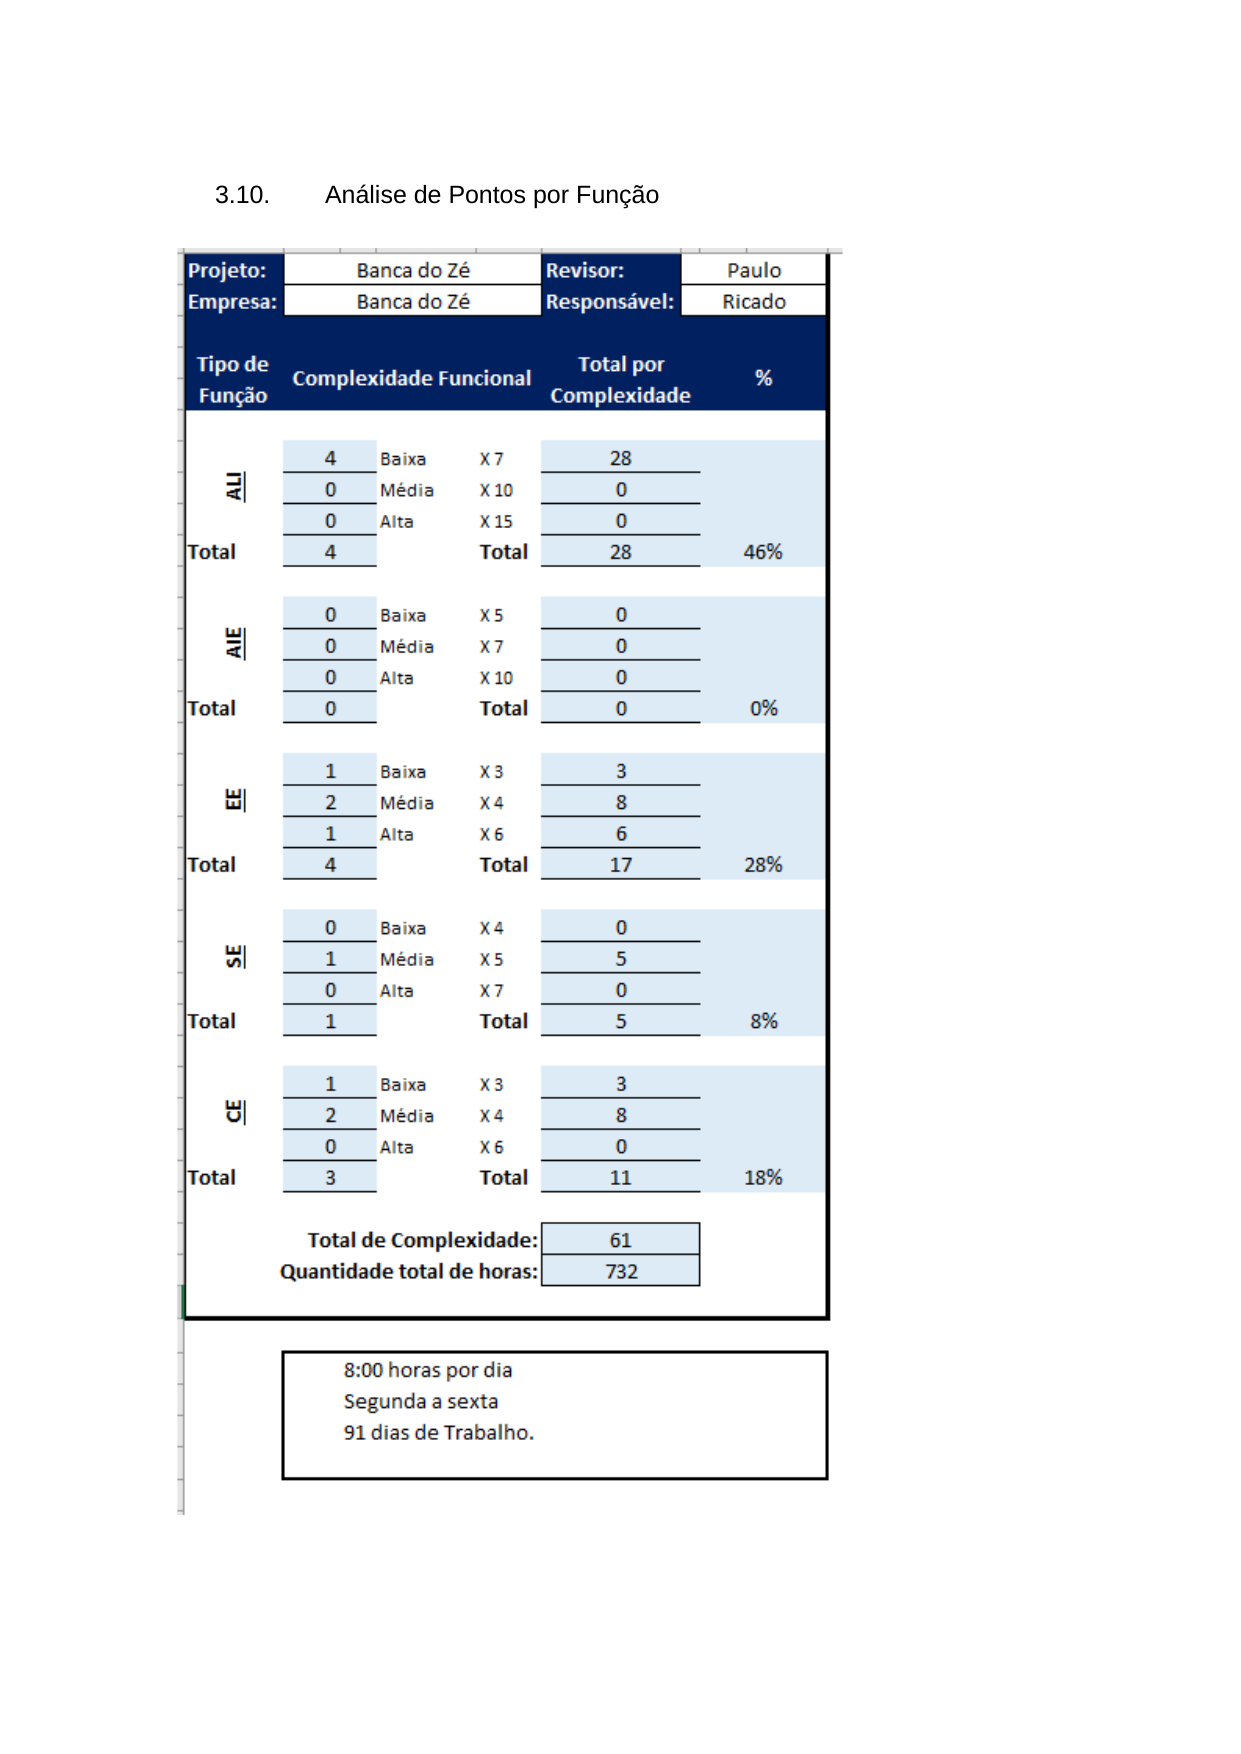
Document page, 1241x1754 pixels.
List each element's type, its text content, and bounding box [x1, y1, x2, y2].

picture [177, 248, 843, 1515]
list Análise de Pontos por Função [215, 180, 1122, 209]
